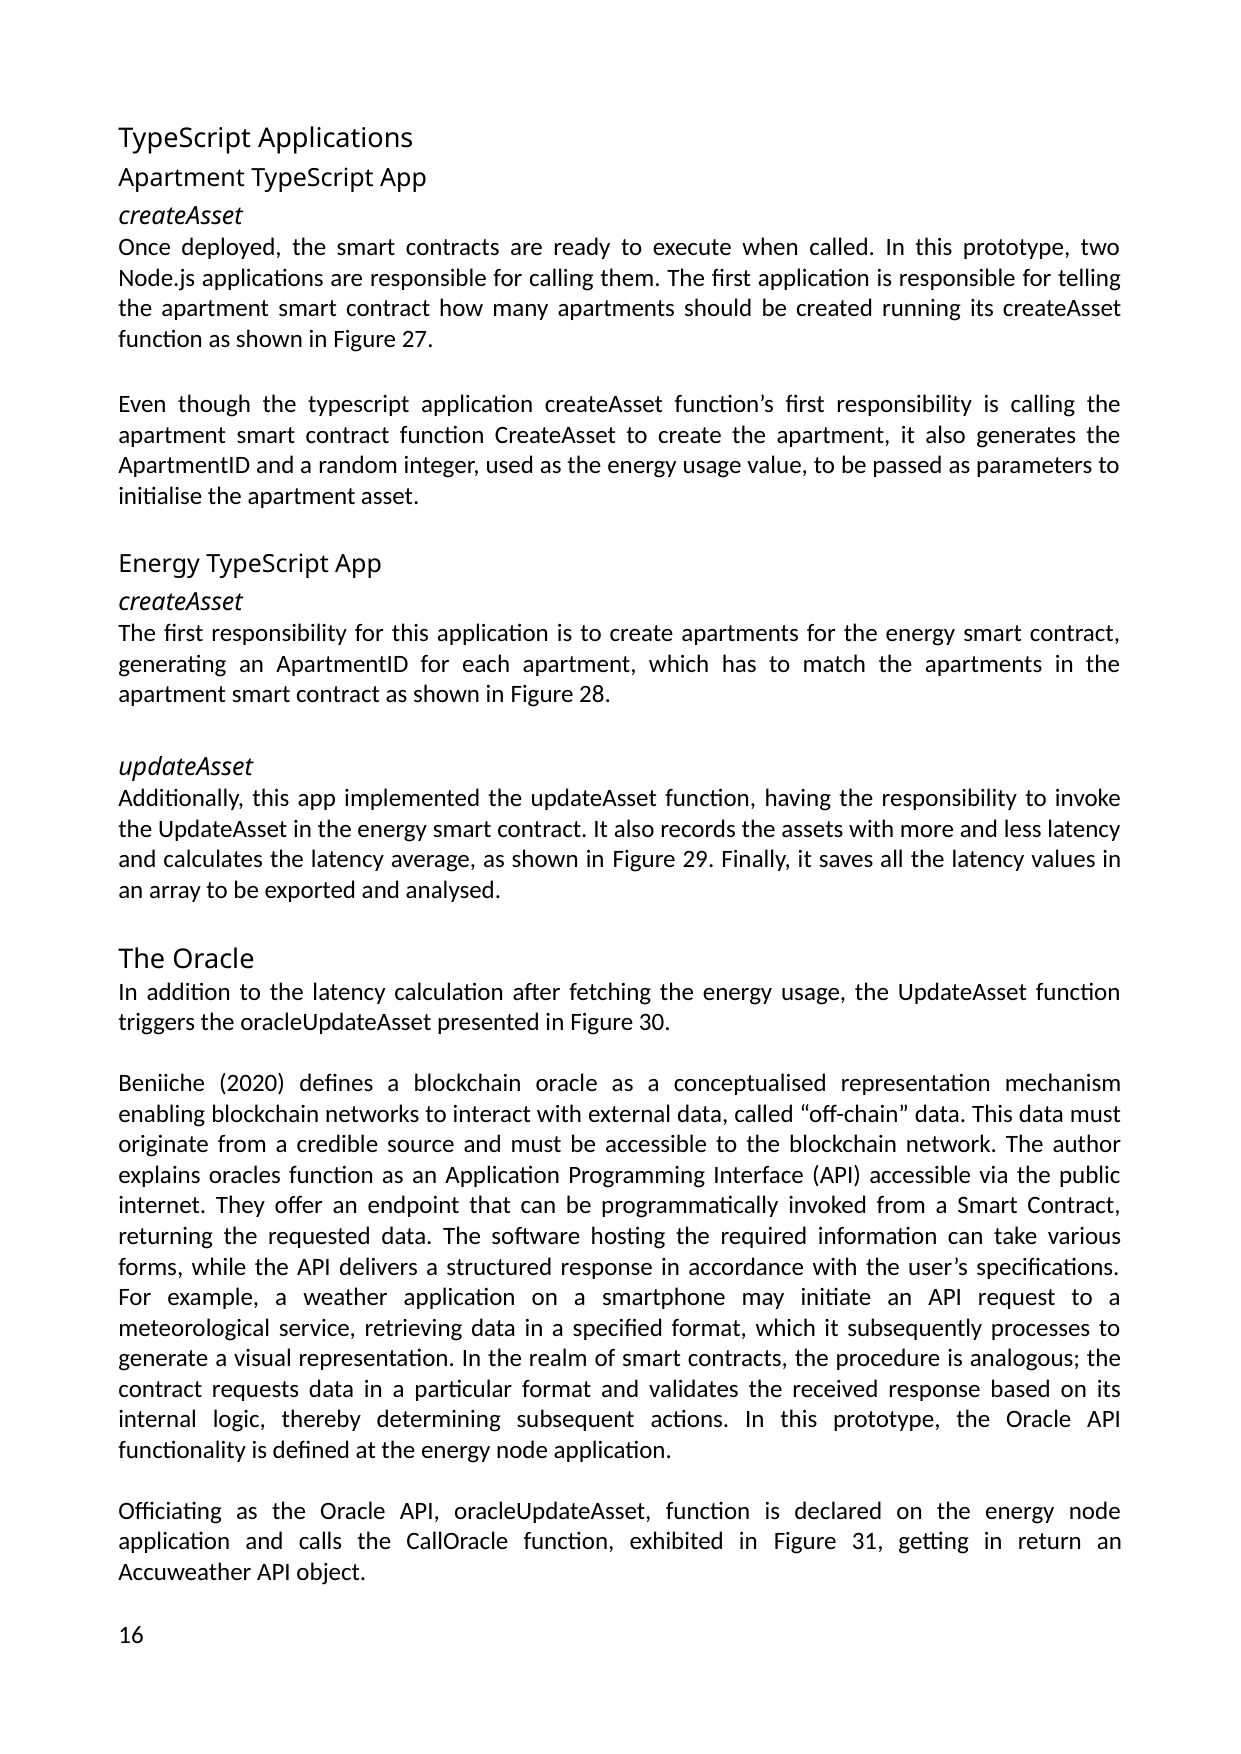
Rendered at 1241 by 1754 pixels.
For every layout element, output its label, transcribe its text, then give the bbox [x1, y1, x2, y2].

text The first responsibility for this application is to create apartments for the energy smart contract, generating an ApartmentID for each apartment, which has to match the apartments in the apartment smart contract as shown in Figure 28. [118, 618, 1122, 709]
subtitle createAsset [118, 583, 1122, 618]
subtitle Energy TypeScript App [118, 545, 1122, 579]
subtitle The Oracle [118, 939, 1122, 976]
subtitle Apartment TypeScript App [118, 159, 1122, 193]
subtitle TypeScript Applications [118, 118, 1122, 155]
subtitle createAsset [118, 197, 1122, 231]
text In addition to the latency calculation after fetching the energy usage, the UpdateAsset function triggers the oracleUpdateAsset presented in Figure 30. [118, 976, 1122, 1037]
text Beniiche (2020) defines a blockchain oracle as a conceptualised representation mechanism enabling blockchain networks to interact with external data, called “off-chain” data. This data must originate from a credible source and must be accessible to the blockchain network. The author explains oracles function as an Application Programming Interface (API) accessible via the public internet. They offer an endpoint that can be programmatically invoked from a Smart Contract, returning the requested data. The software hosting the required information can take various forms, while the API delivers a structured response in accordance with the user’s specifications. For example, a weather application on a smartphone may initiate an API request to a meteorological service, retrieving data in a specified format, which it subsequently processes to generate a visual representation. In the realm of smart contracts, the procedure is analogous; the contract requests data in a particular format and validates the received response based on its internal logic, thereby determining subsequent actions. In this prototype, the Oracle API functionality is defined at the energy node application. [118, 1068, 1122, 1464]
subtitle updateAsset [118, 748, 1122, 782]
text Even though the typescript application createAsset function’s first responsibility is calling the apartment smart contract function CreateAsset to create the apartment, it also generates the ApartmentID and a random integer, used as the energy usage value, to be passed as parameters to initialise the apartment asset. [118, 388, 1122, 511]
text Additionally, this app implemented the updateAsset function, having the responsibility to invoke the UpdateAsset in the energy smart contract. It also records the assets with more and less latency and calculates the latency average, as shown in Figure 29. Finally, it saves all the latency values in an array to be exported and analysed. [118, 782, 1122, 904]
text Officiating as the Oracle API, oracleUpdateAsset, function is declared on the energy node application and calls the CallOracle function, exhibited in Figure 31, getting in return an Accuweather API object. [118, 1495, 1122, 1586]
text Once deployed, the smart contracts are ready to execute when called. In this prototype, two Node.js applications are responsible for calling them. The first application is responsible for telling the apartment smart contract how many apartments should be created running its createAsset function as shown in Figure 27. [118, 231, 1122, 353]
